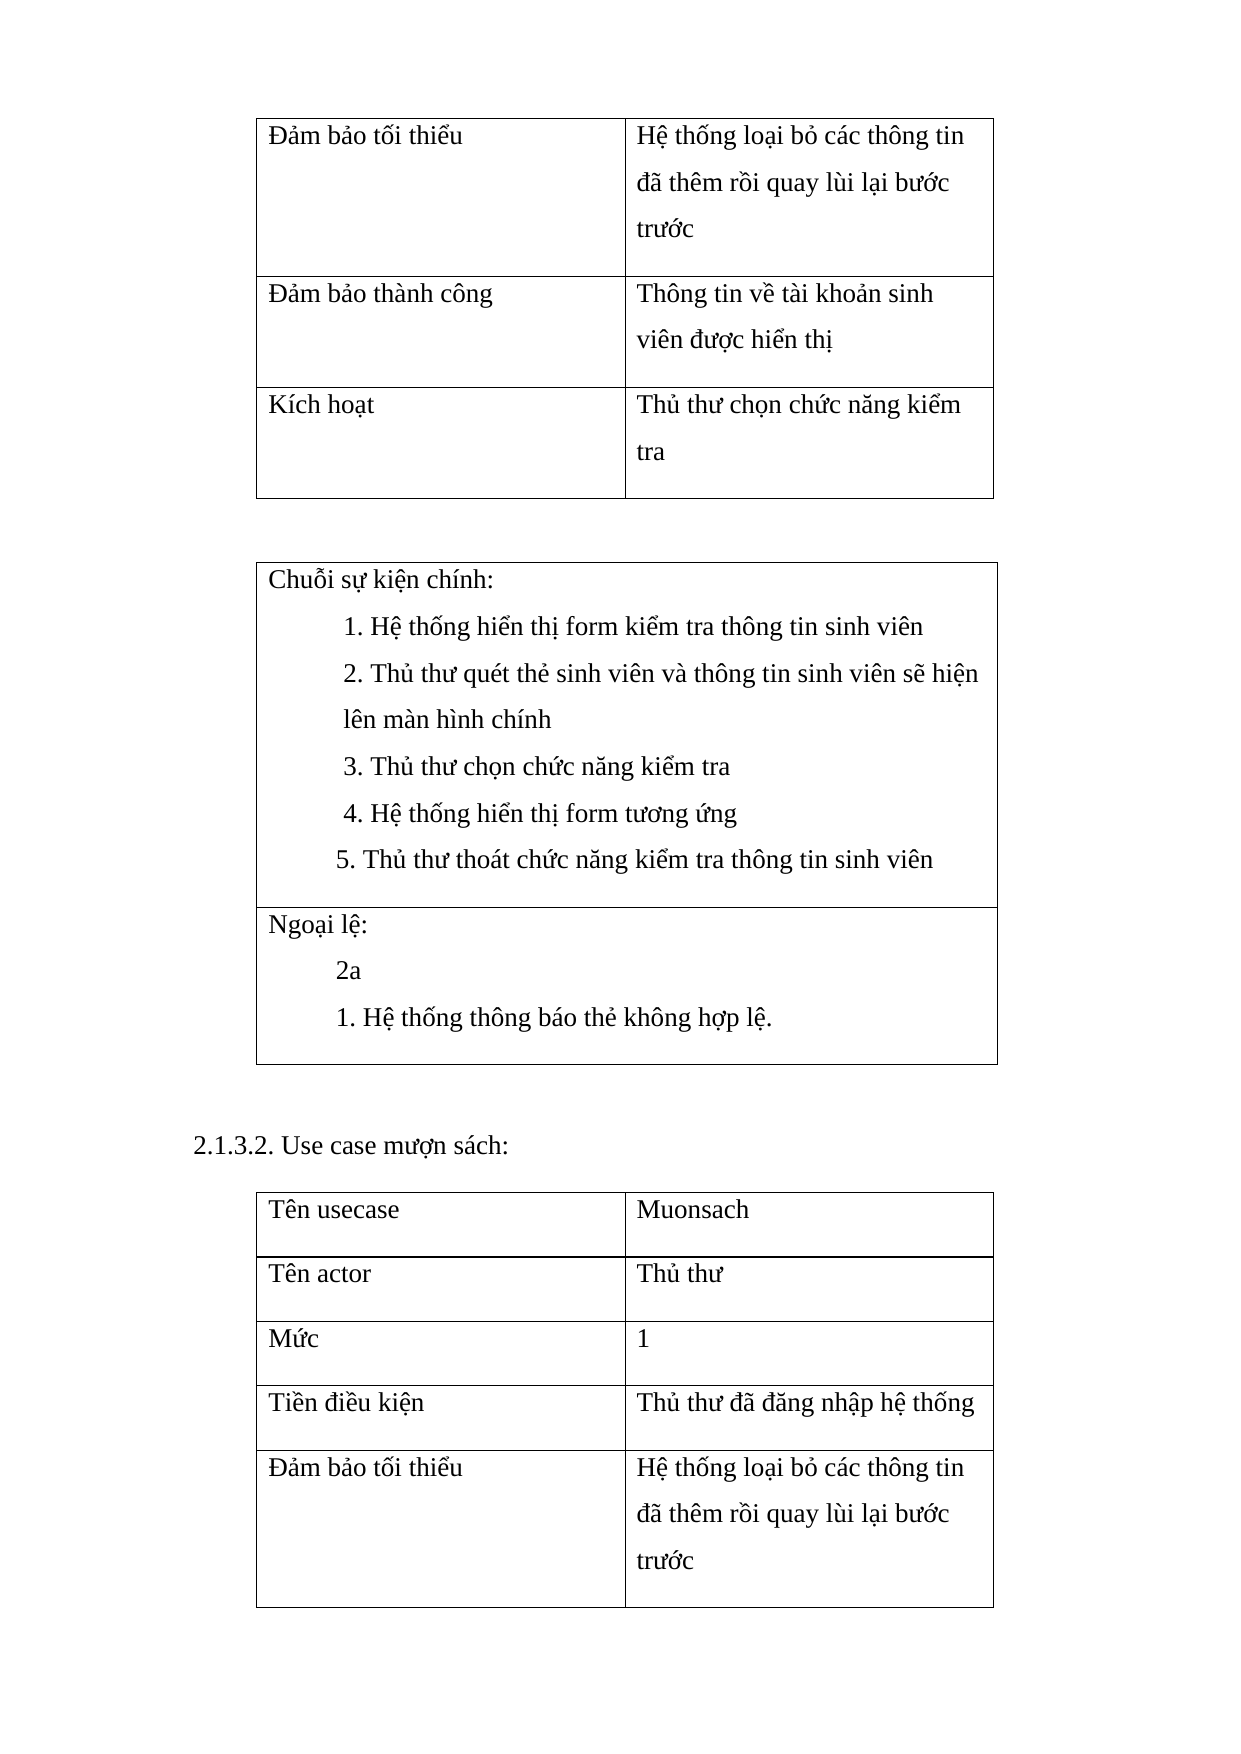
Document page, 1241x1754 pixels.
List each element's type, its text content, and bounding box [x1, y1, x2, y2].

table_cell Thông tin về tài khoản sinh viên được hiển thị [626, 277, 993, 387]
table_cell 1 [626, 1322, 993, 1385]
table_cell Tên actor [257, 1258, 625, 1321]
table_header Muonsach [626, 1193, 993, 1256]
table_header Tên usecase [257, 1193, 625, 1256]
table_cell Đảm bảo tối thiểu [257, 1451, 625, 1607]
table_cell Mức [257, 1322, 625, 1385]
text 2.1.3.2. Use case mượn sách: [118, 1129, 1152, 1160]
table_cell Thủ thư chọn chức năng kiểm tra [626, 388, 993, 498]
table_cell Thủ thư [626, 1258, 993, 1321]
table_cell Hệ thống loại bỏ các thông tin đã thêm rồi quay lùi lại bước trước [626, 1451, 993, 1607]
table_header Chuỗi sự kiện chính: 1. Hệ thống hiển thị form kiểm tra thông tin sinh viên 2. Thủ thư quét thẻ sinh viên và thông tin sinh viên sẽ hiện lên màn hình chính 3. Thủ thư chọn chức năng kiểm tra 4. Hệ thống hiển thị form tương ứng 5. Thủ thư thoát chức năng kiểm tra thông tin sinh viên [257, 563, 997, 907]
table_cell Hệ thống loại bỏ các thông tin đã thêm rồi quay lùi lại bước trước [626, 119, 993, 276]
table_cell Ngoại lệ: 2a 1. Hệ thống thông báo thẻ không hợp lệ. [257, 908, 997, 1064]
table_cell Kích hoạt [257, 388, 625, 498]
table_cell Đảm bảo tối thiểu [257, 119, 625, 276]
table_cell Đảm bảo thành công [257, 277, 625, 387]
table_cell Tiền điều kiện [257, 1386, 625, 1449]
table_cell Thủ thư đã đăng nhập hệ thống [626, 1386, 993, 1449]
